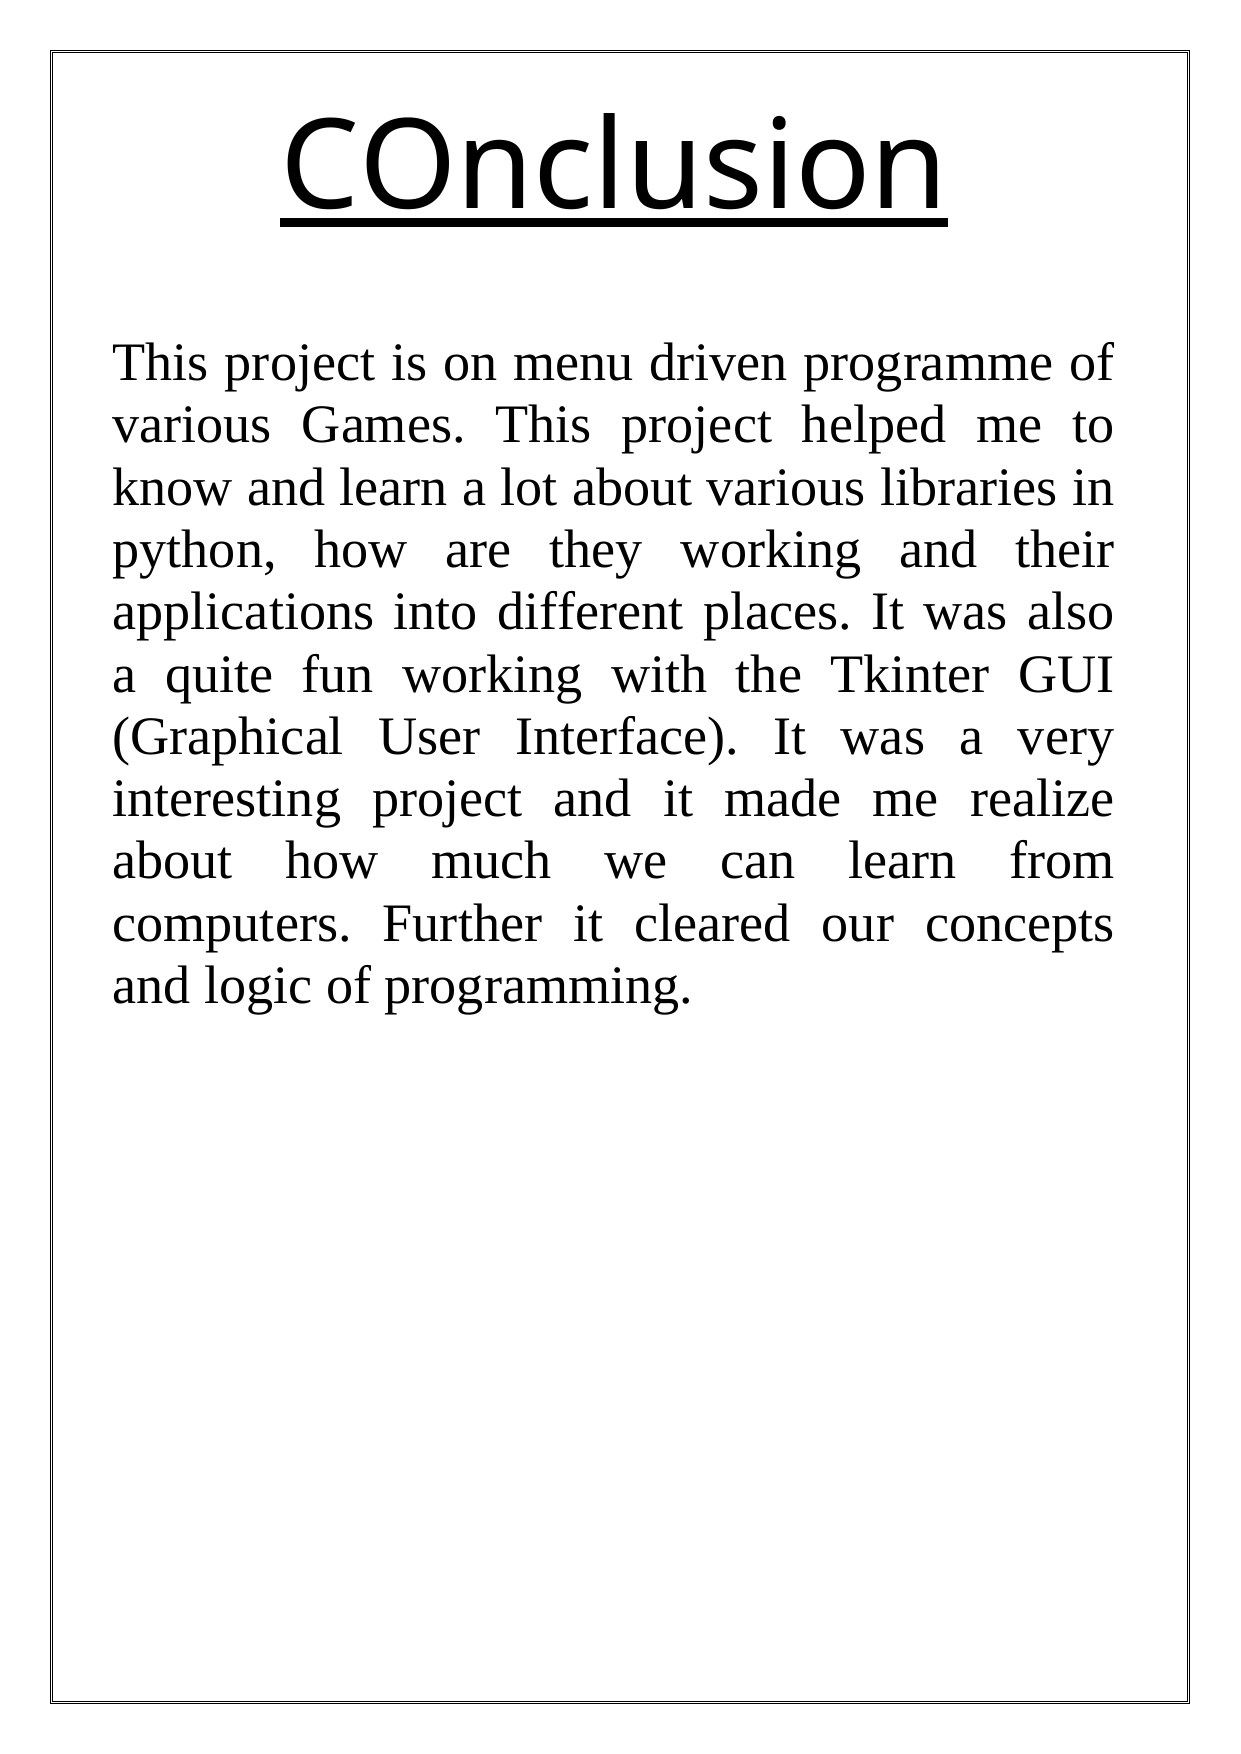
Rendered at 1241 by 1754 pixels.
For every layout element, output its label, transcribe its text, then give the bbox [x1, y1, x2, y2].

text COnclusion [112, 75, 1116, 245]
text This project is on menu driven programme of various Games. This project helped me to know and learn a lot about various libraries in python, how are they working and their applications into different places. It was also a quite fun working with the Tkinter GUI (Graphical User Interface). It was a very interesting project and it made me realize about how much we can learn from computers. Further it cleared our concepts and logic of programming. [112, 330, 1116, 1015]
